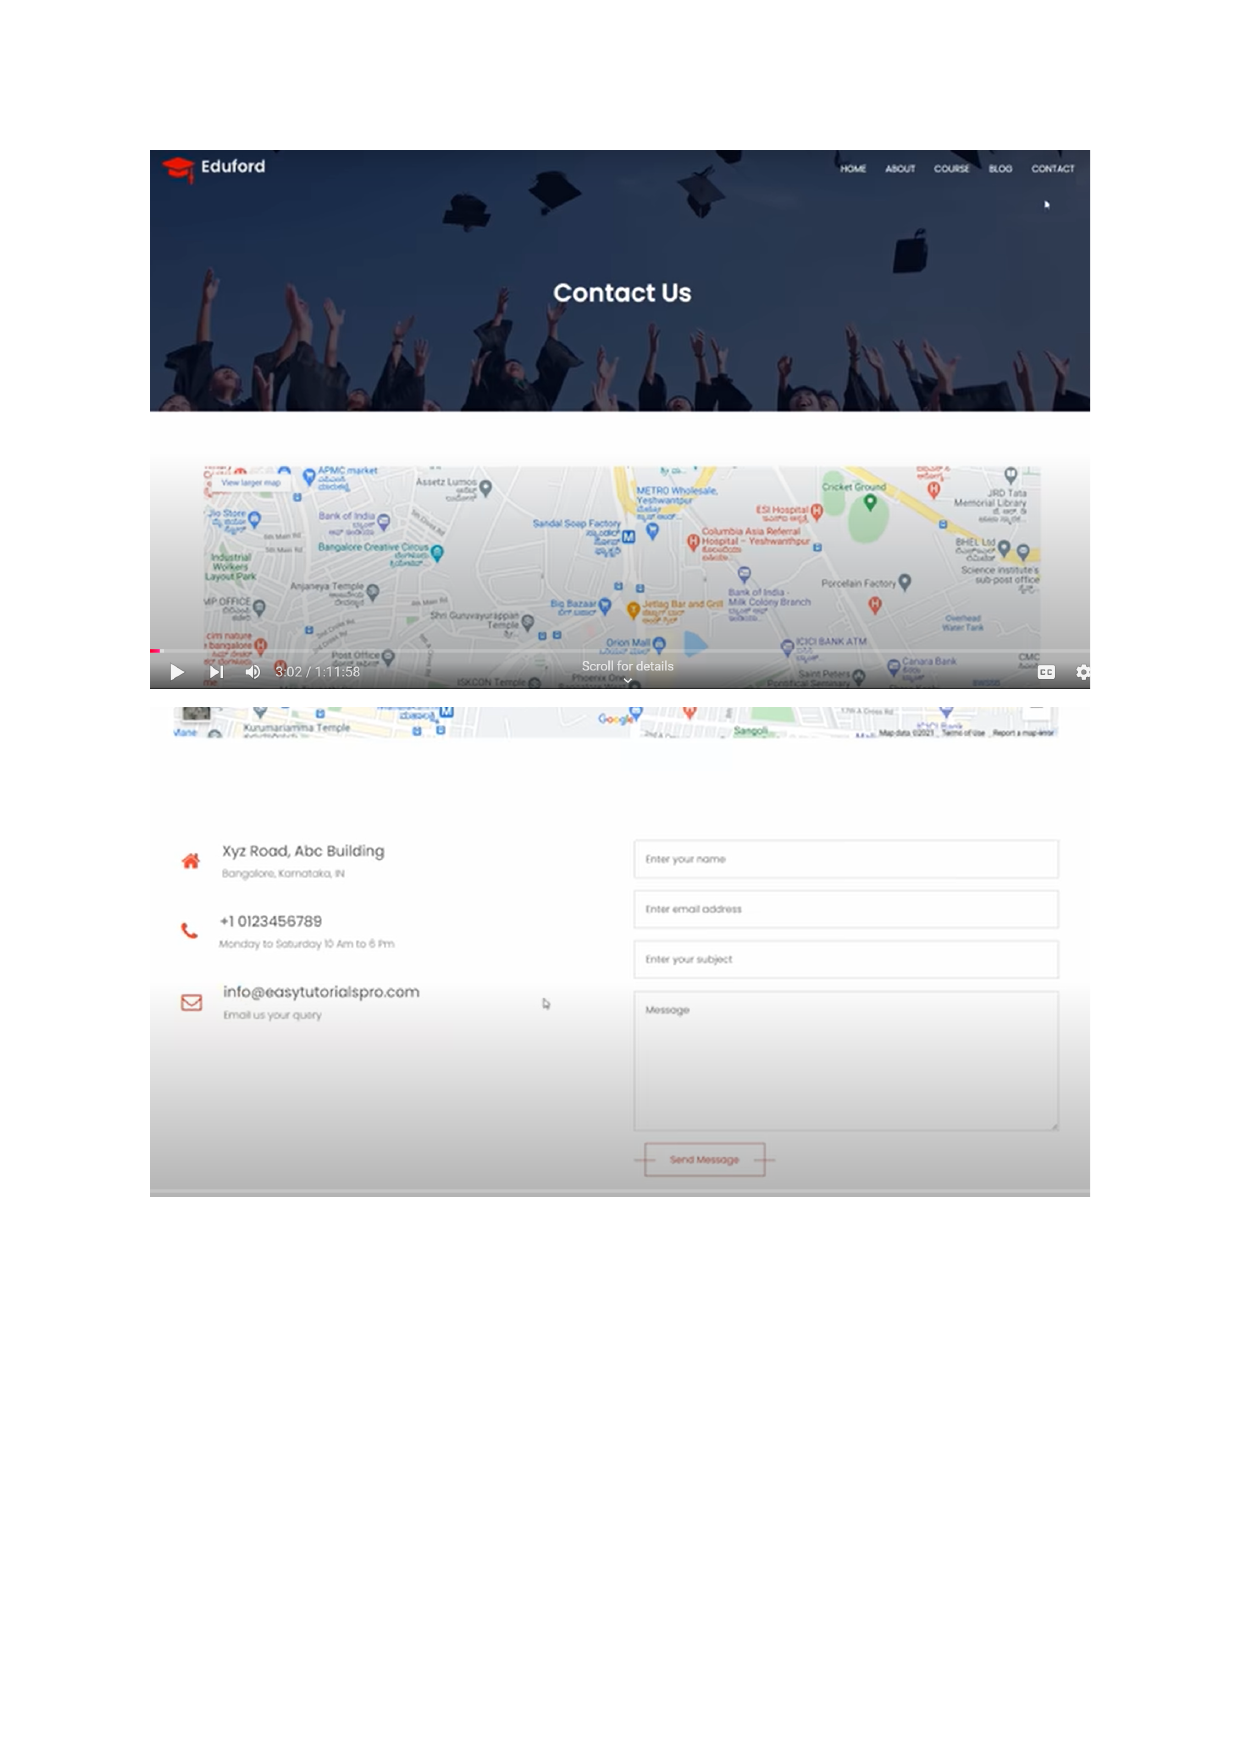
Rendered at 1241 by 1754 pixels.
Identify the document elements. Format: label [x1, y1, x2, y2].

picture [150, 707, 1091, 1197]
picture [150, 150, 1091, 689]
